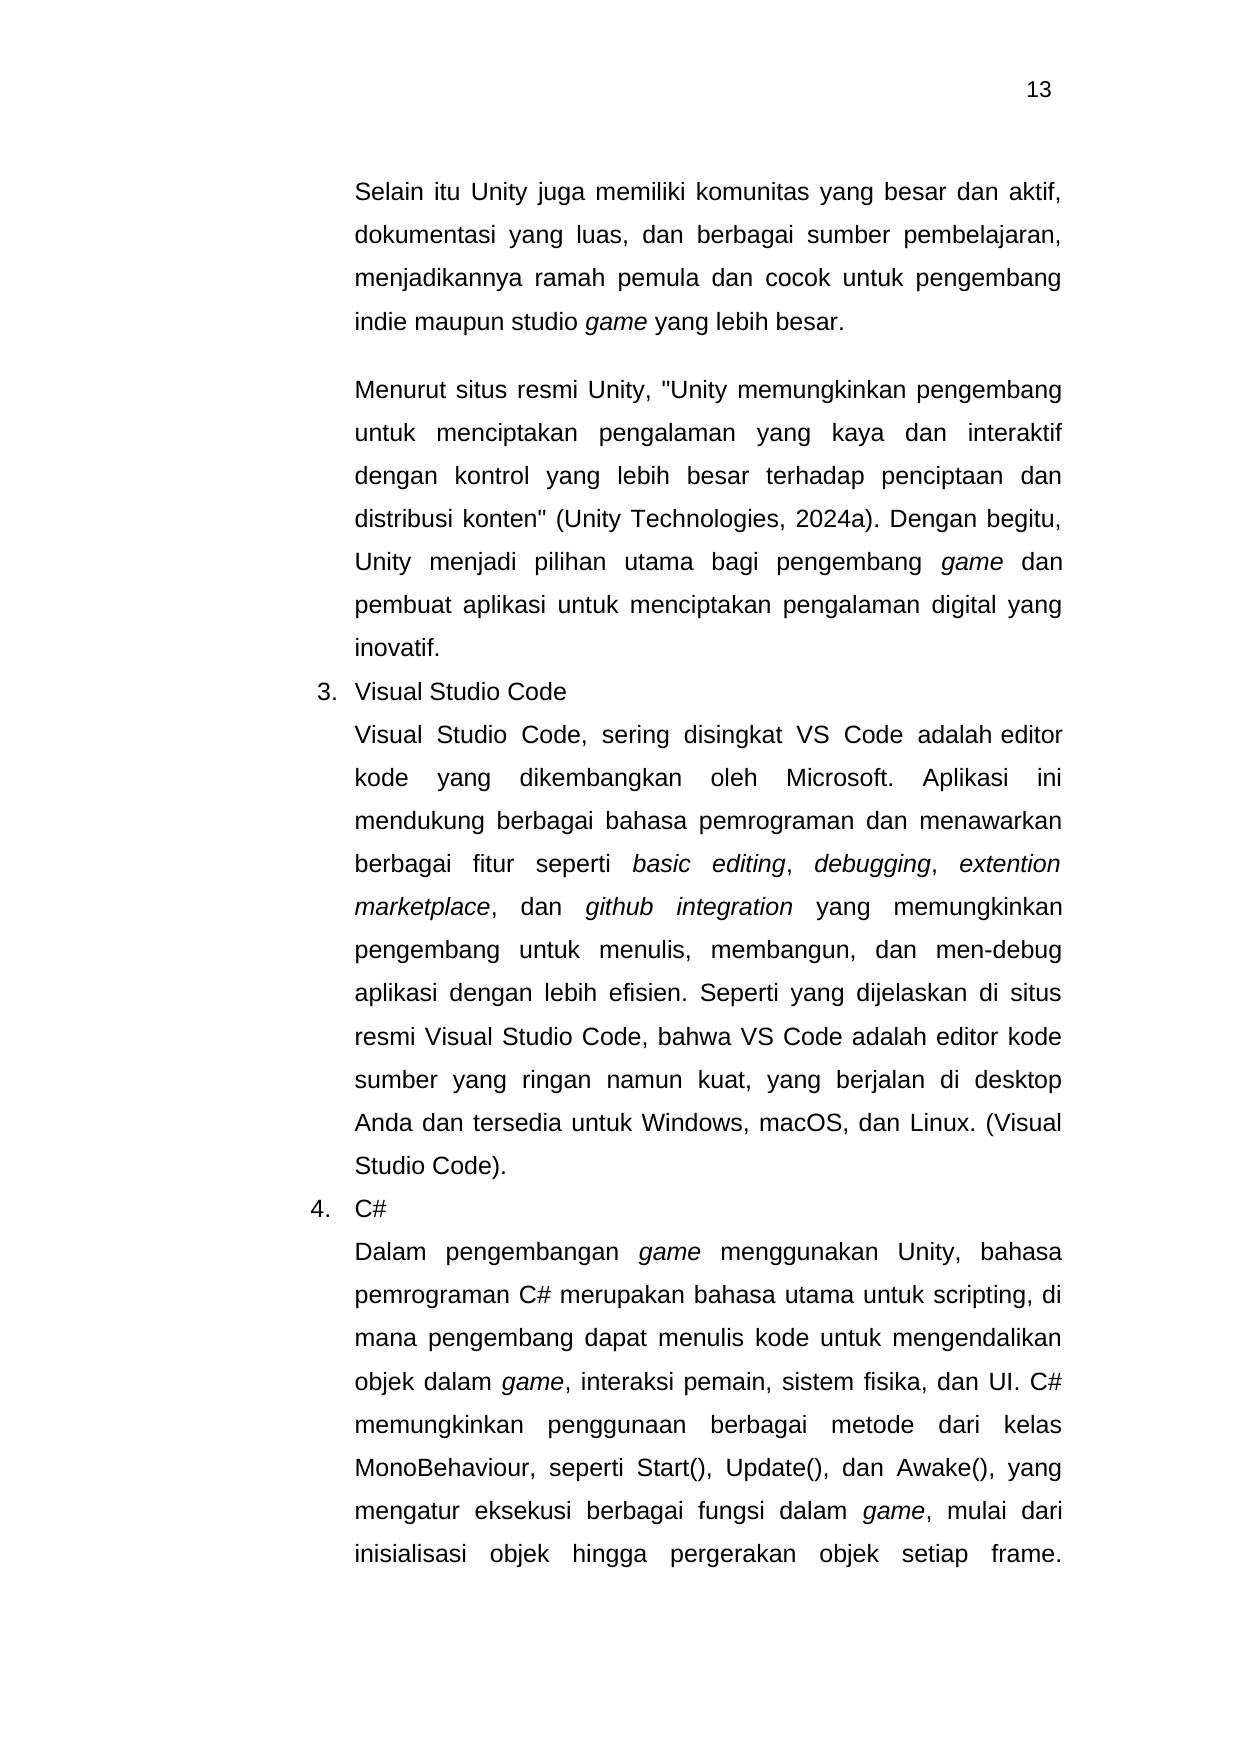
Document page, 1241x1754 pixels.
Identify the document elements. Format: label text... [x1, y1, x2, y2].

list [354, 1237, 1063, 1568]
list Selain itu Unity juga memiliki komunitas yang besar dan aktif, dokumentasi yang luas, dan berbagai sumber pembelajaran, menjadikannya ramah pemula dan cocok untuk pengembang indie maupun studio game yang lebih besar. [354, 177, 1063, 335]
list Menurut situs resmi Unity, "Unity memungkinkan pengembang untuk menciptakan pengalaman yang kaya dan interaktif dengan kontrol yang lebih besar terhadap penciptaan dan distribusi konten" (Unity Technologies, 2024a). Dengan begitu, Unity menjadi pilihan utama bagi pengembang game dan pembuat aplikasi untuk menciptakan pengalaman digital yang inovatif. [354, 375, 1063, 662]
list Visual Studio Code [317, 677, 1063, 705]
list Visual Studio Code, sering disingkat VS Code adalah editor kode yang dikembangkan oleh Microsoft. Aplikasi ini mendukung berbagai bahasa pemrograman dan menawarkan berbagai fitur seperti basic editing, debugging, extention marketplace, dan github integration yang memungkinkan pengembang untuk menulis, membangun, dan men-debug aplikasi dengan lebih efisien. Seperti yang dijelaskan di situs resmi Visual Studio Code, bahwa VS Code adalah editor kode sumber yang ringan namun kuat, yang berjalan di desktop Anda dan tersedia untuk Windows, macOS, dan Linux. (Visual Studio Code). [354, 720, 1063, 1180]
list C# [310, 1194, 1063, 1223]
